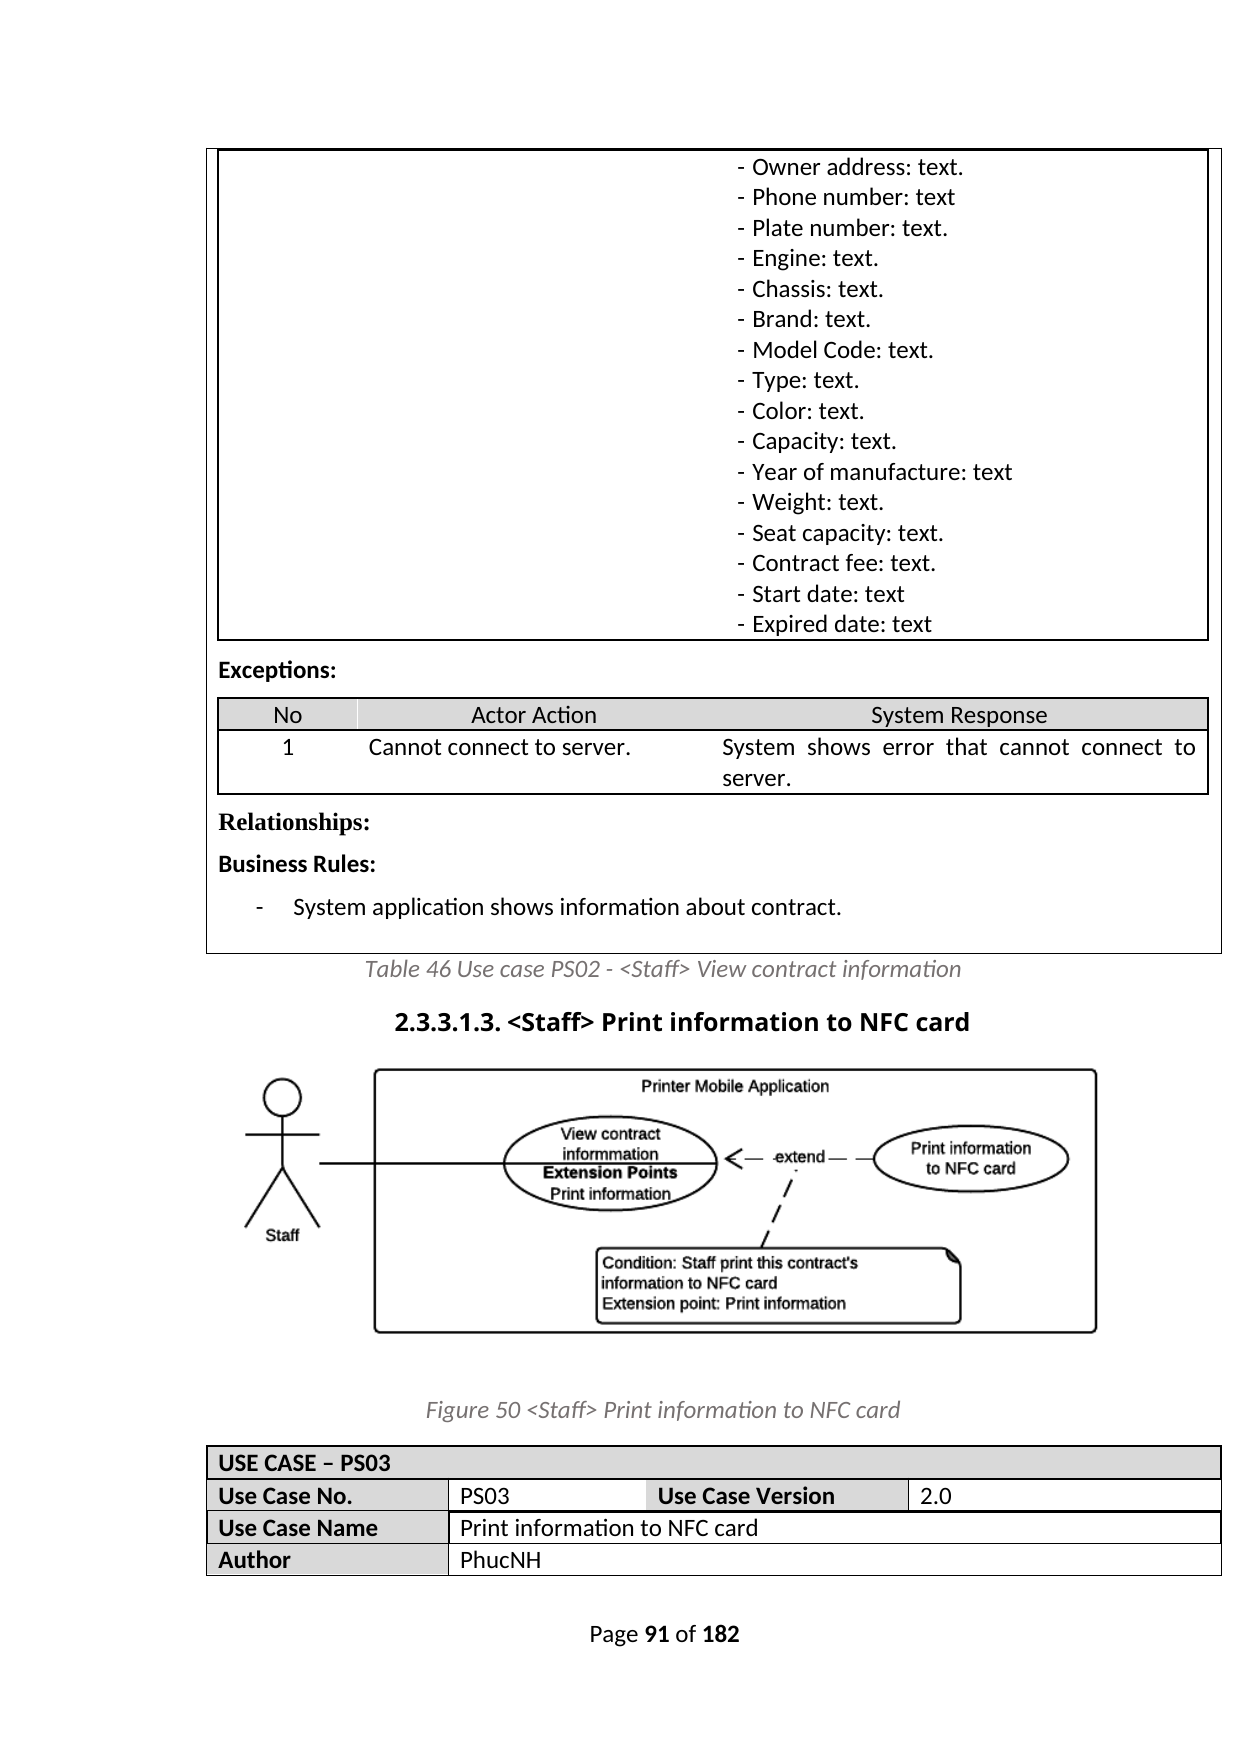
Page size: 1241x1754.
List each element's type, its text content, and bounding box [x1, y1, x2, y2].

table_cell PS03 [449, 1480, 646, 1510]
table_cell Print information to NFC card [450, 1513, 1220, 1543]
table_cell Use Case No. [207, 1480, 448, 1510]
picture [206, 1041, 1122, 1375]
table_cell Use Case Name [208, 1511, 448, 1543]
table_cell 2.0 [909, 1480, 1221, 1510]
text Figure 50 <Staff> Print information to NFC card [207, 1394, 1122, 1424]
table_cell PhucNH [449, 1544, 1221, 1574]
table_cell Use Case Version [646, 1480, 908, 1510]
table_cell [207, 149, 1221, 952]
table_cell Author [207, 1544, 448, 1574]
text Table 46 Use case PS02 - <Staff> View contract information [207, 954, 1122, 984]
table_header USE CASE – PS03 [208, 1447, 1220, 1478]
subtitle <Staff> Print information to NFC card [394, 1005, 1122, 1039]
